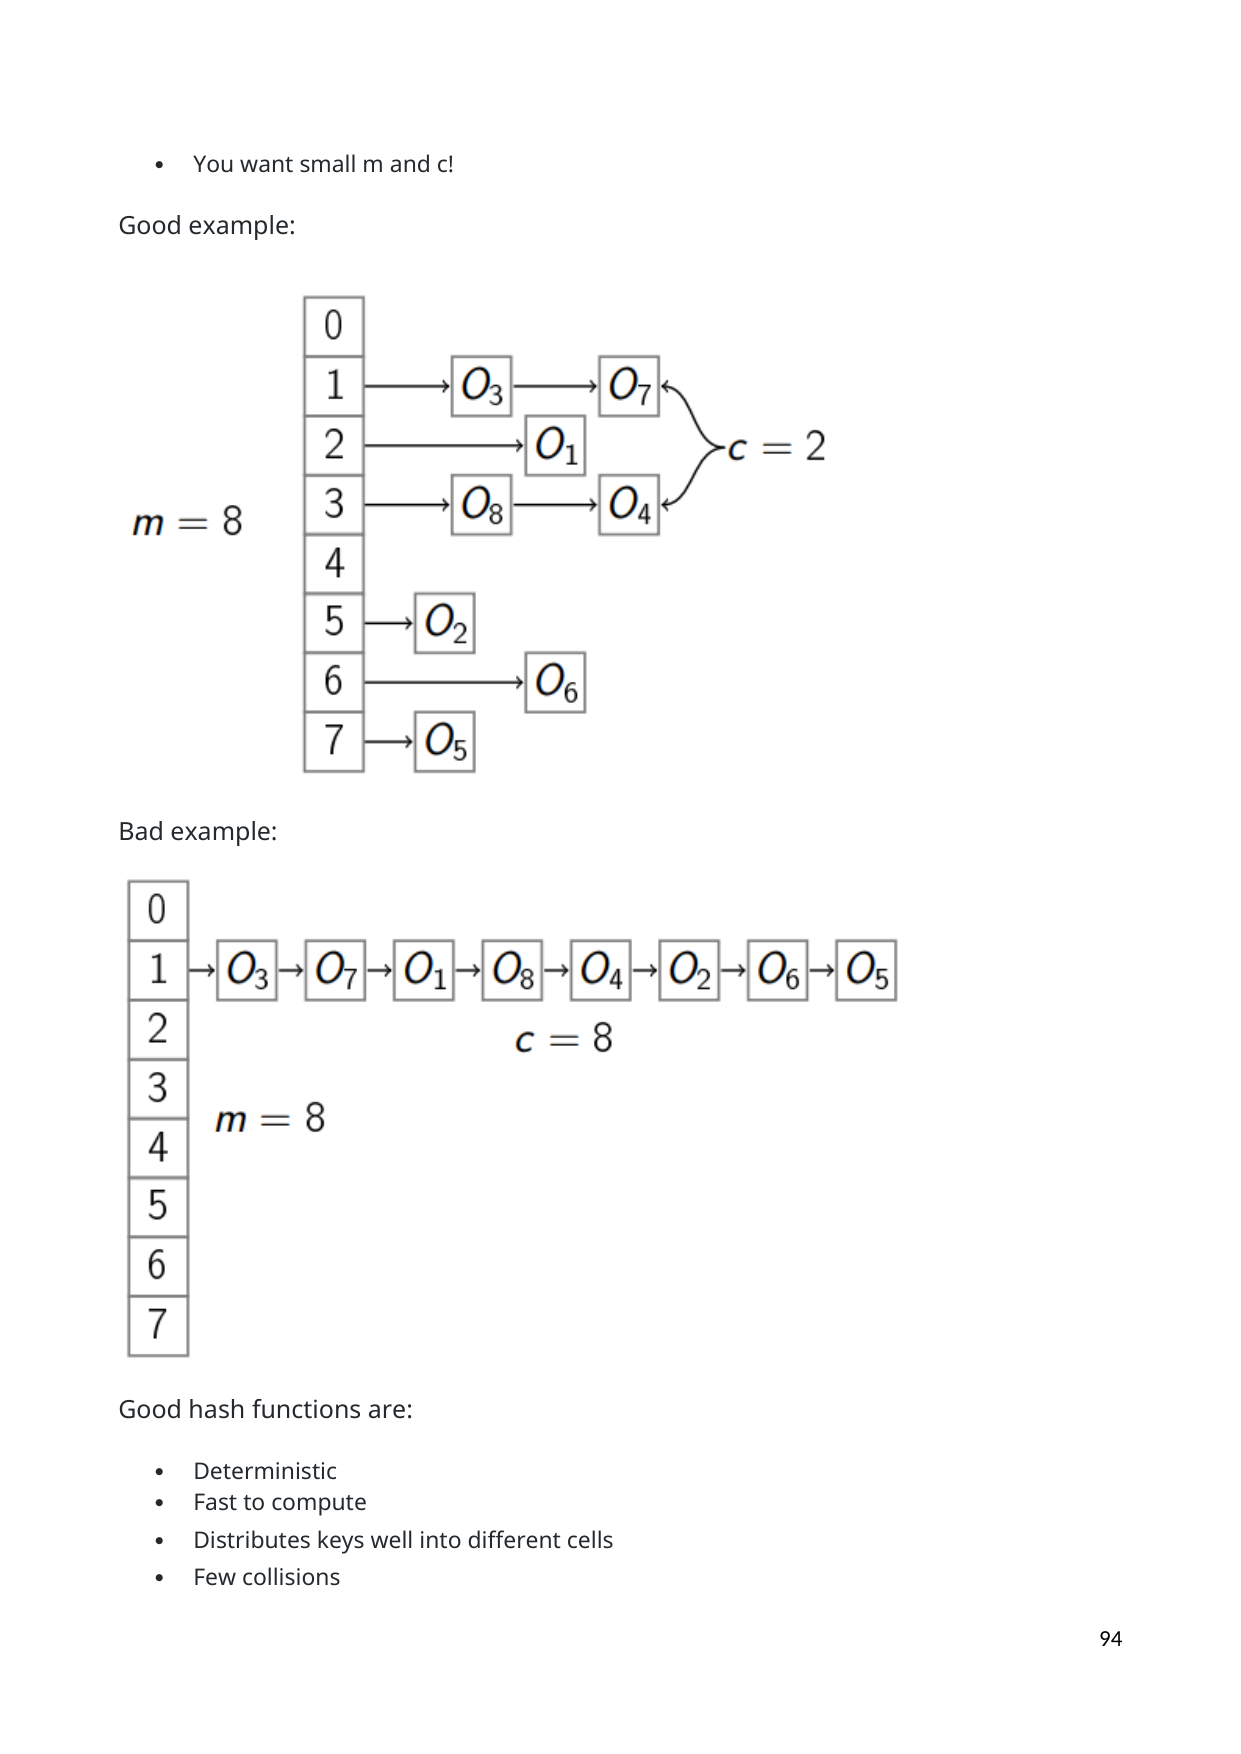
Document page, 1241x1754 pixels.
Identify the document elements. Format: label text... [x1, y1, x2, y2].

list Few collisions [156, 1561, 1122, 1592]
text Bad example: [118, 814, 1122, 848]
list Distributes keys well into different cells [156, 1524, 1122, 1555]
text Good hash functions are: [118, 1392, 1122, 1426]
list You want small m and c! [156, 148, 1122, 179]
text Good example: [118, 208, 1122, 242]
list Fast to compute [156, 1486, 1122, 1517]
picture [118, 267, 837, 789]
picture [118, 873, 907, 1367]
list Deterministic [156, 1455, 1122, 1486]
